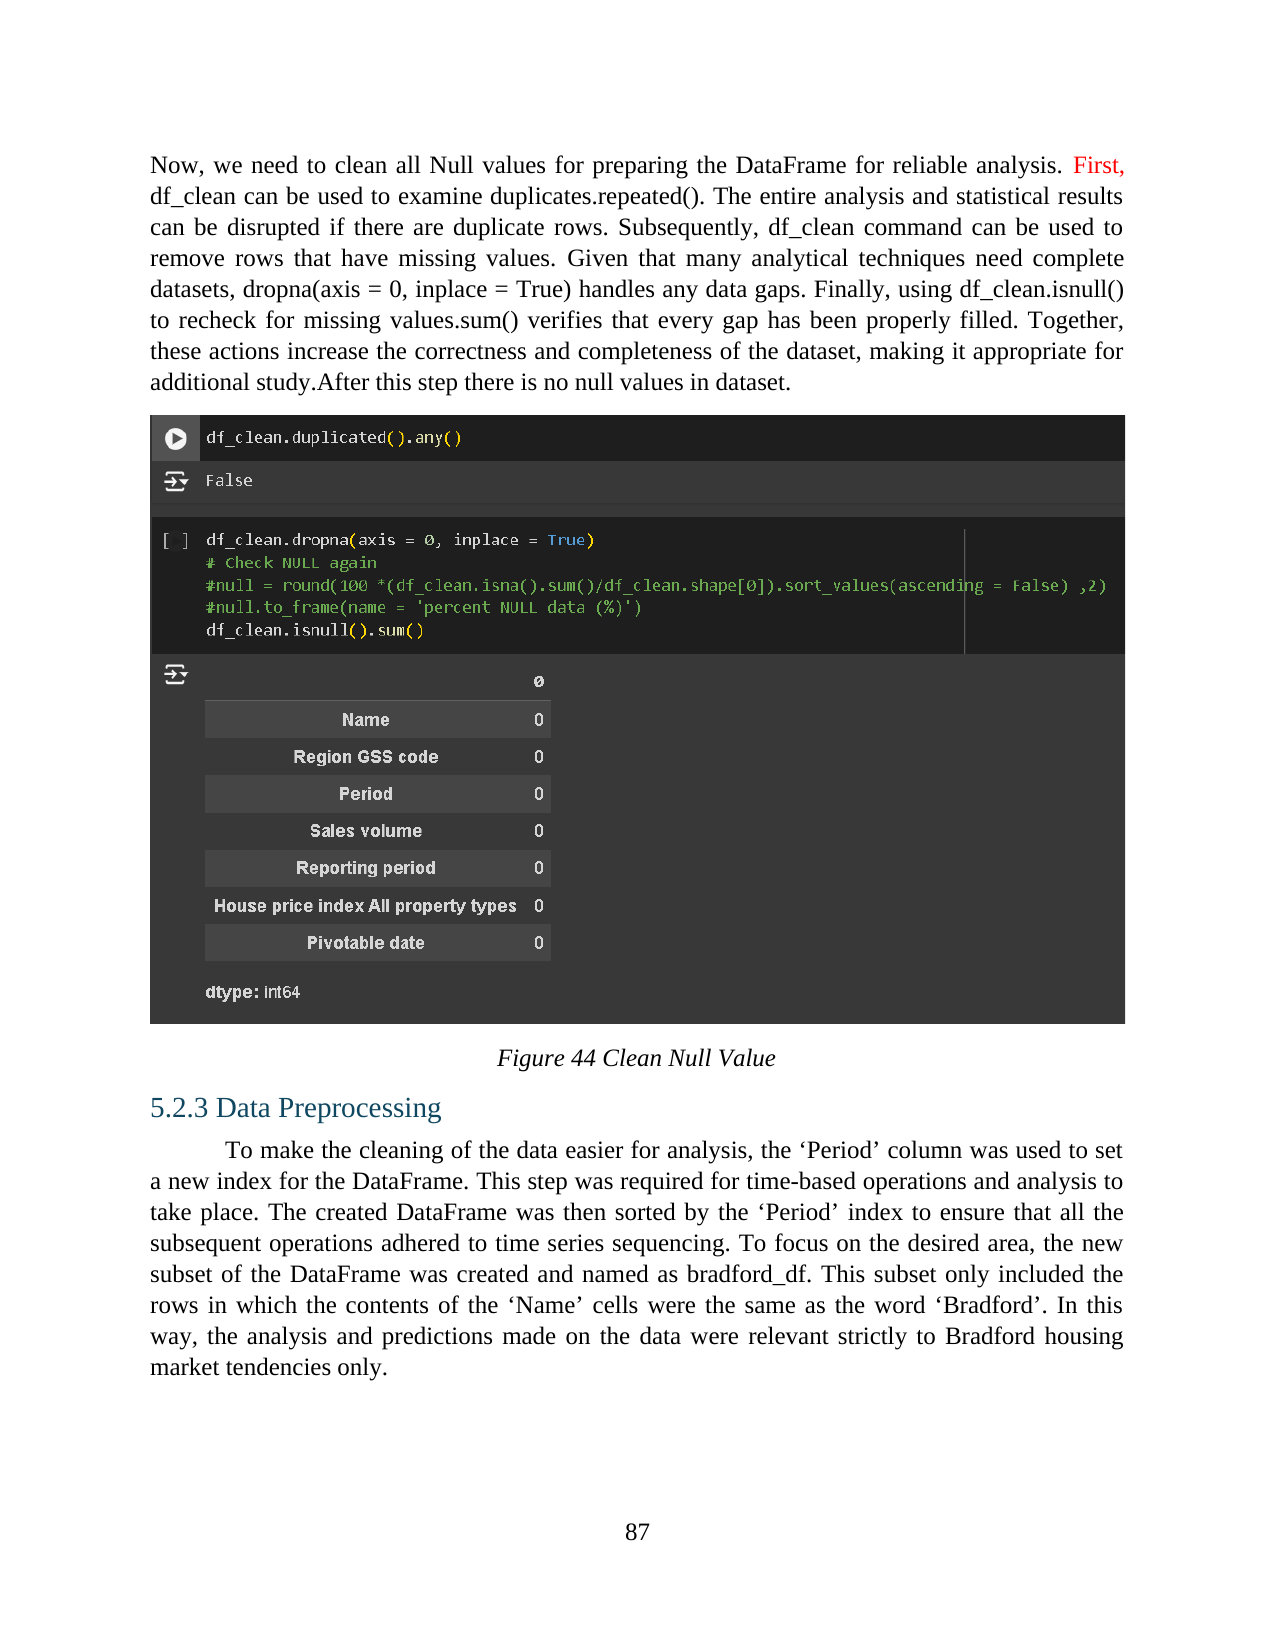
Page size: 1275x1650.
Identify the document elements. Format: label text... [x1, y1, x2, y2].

text Now, we need to clean all Null values for preparing the DataFrame for reliable analysis. First, df_clean can be used to examine duplicates.repeated(). The entire analysis and statistical results can be disrupted if there are duplicate rows. Subsequently, df_clean command can be used to remove rows that have missing values. Given that many analytical techniques need complete datasets, dropna(axis = 0, inplace = True) handles any data gaps. Finally, using df_clean.isnull() to recheck for missing values.sum() verifies that every gap has been properly filled. Together, these actions increase the correctness and completeness of the dataset, making it appropriate for additional study.After this step there is no null values in dataset. [150, 150, 1125, 396]
subtitle 5.2.3 Data Preprocessing [150, 1090, 1125, 1124]
text Figure 44 Clean Null Value [150, 1043, 1125, 1071]
text To make the cleaning of the data easier for analysis, the ‘Period’ column was used to set a new index for the DataFrame. This step was required for time-based operations and analysis to take place. The created DataFrame was then sorted by the ‘Period’ index to ensure that all the subsequent operations adhered to time series sequencing. To focus on the desired area, the new subset of the DataFrame was created and named as bradford_df. This subset only included the rows in which the contents of the ‘Name’ cells were the same as the word ‘Bradford’. In this way, the analysis and predictions made on the data were relevant strictly to Bradford housing market tendencies only. [150, 1135, 1125, 1381]
picture [150, 415, 1125, 1024]
